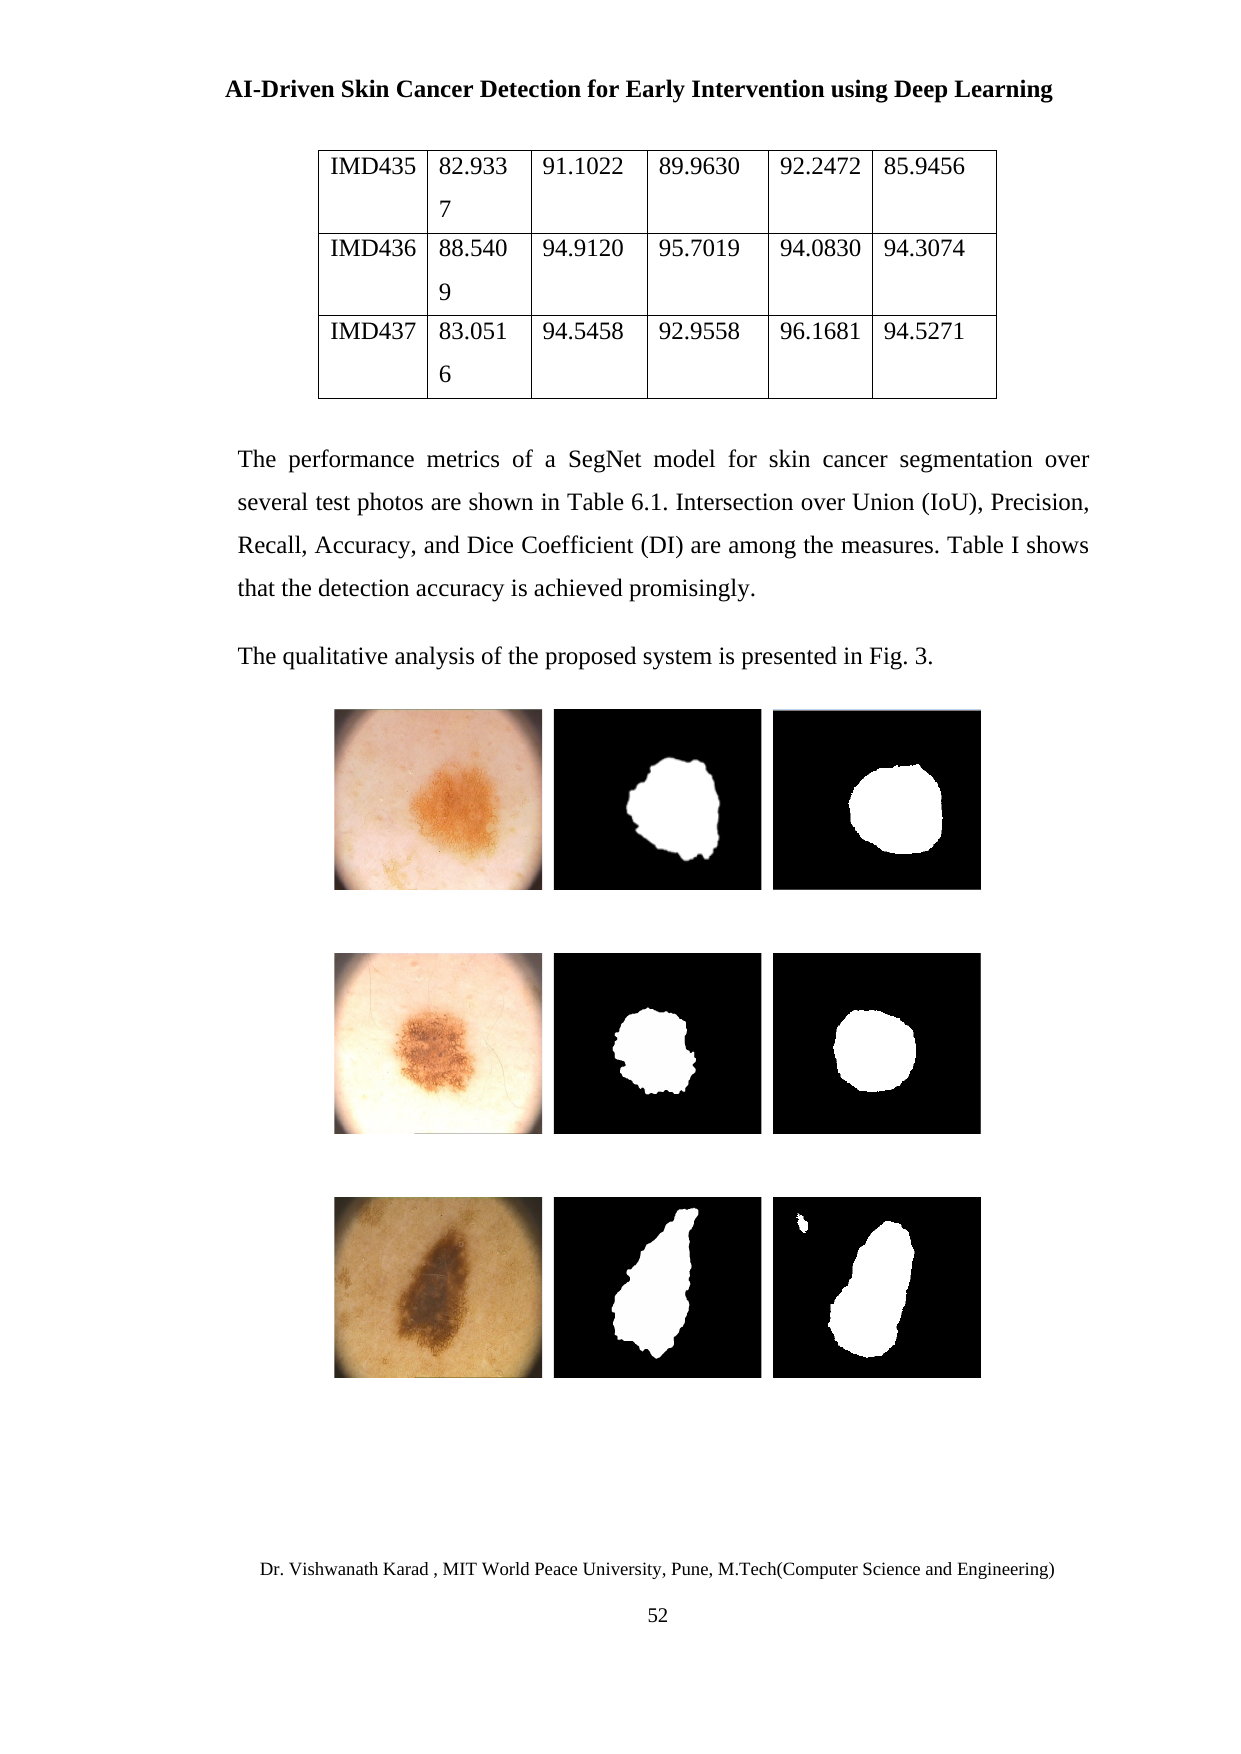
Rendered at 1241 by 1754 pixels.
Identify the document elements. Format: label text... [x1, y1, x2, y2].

table_cell 88.5409 [428, 234, 531, 315]
picture [334, 953, 543, 1134]
table_cell 94.9120 [532, 234, 647, 315]
table_cell 92.2472 [769, 151, 872, 232]
picture [334, 709, 543, 890]
table_cell 89.9630 [648, 151, 768, 232]
table_cell 96.1681 [769, 316, 872, 397]
picture [553, 953, 762, 1134]
table_cell IMD437 [319, 316, 427, 397]
table_cell IMD435 [319, 151, 427, 232]
table_cell 83.0516 [428, 316, 531, 397]
picture [773, 953, 981, 1134]
table_cell 94.3074 [873, 234, 996, 315]
table_cell 94.0830 [769, 234, 872, 315]
table_cell 94.5271 [873, 316, 996, 397]
text The performance metrics of a SegNet model for skin cancer segmentation over several test photos are shown in Table 6.1. Intersection over Union (IoU), Precision, Recall, Accuracy, and Dice Coefficient (DI) are among the measures. Table I shows that the detection accuracy is achieved promisingly. [237, 444, 1090, 602]
text The qualitative analysis of the proposed system is presented in Fig. 3. [237, 641, 1090, 670]
table_cell 91.1022 [532, 151, 647, 232]
picture [334, 1197, 543, 1378]
table_cell 95.7019 [648, 234, 768, 315]
picture [773, 709, 981, 890]
picture [773, 1197, 981, 1378]
table_cell 85.9456 [873, 151, 996, 232]
picture [553, 1197, 762, 1378]
table_cell 94.5458 [532, 316, 647, 397]
table_cell 82.9337 [428, 151, 531, 232]
table_cell IMD436 [319, 234, 427, 315]
table_cell 92.9558 [648, 316, 768, 397]
picture [553, 709, 762, 890]
